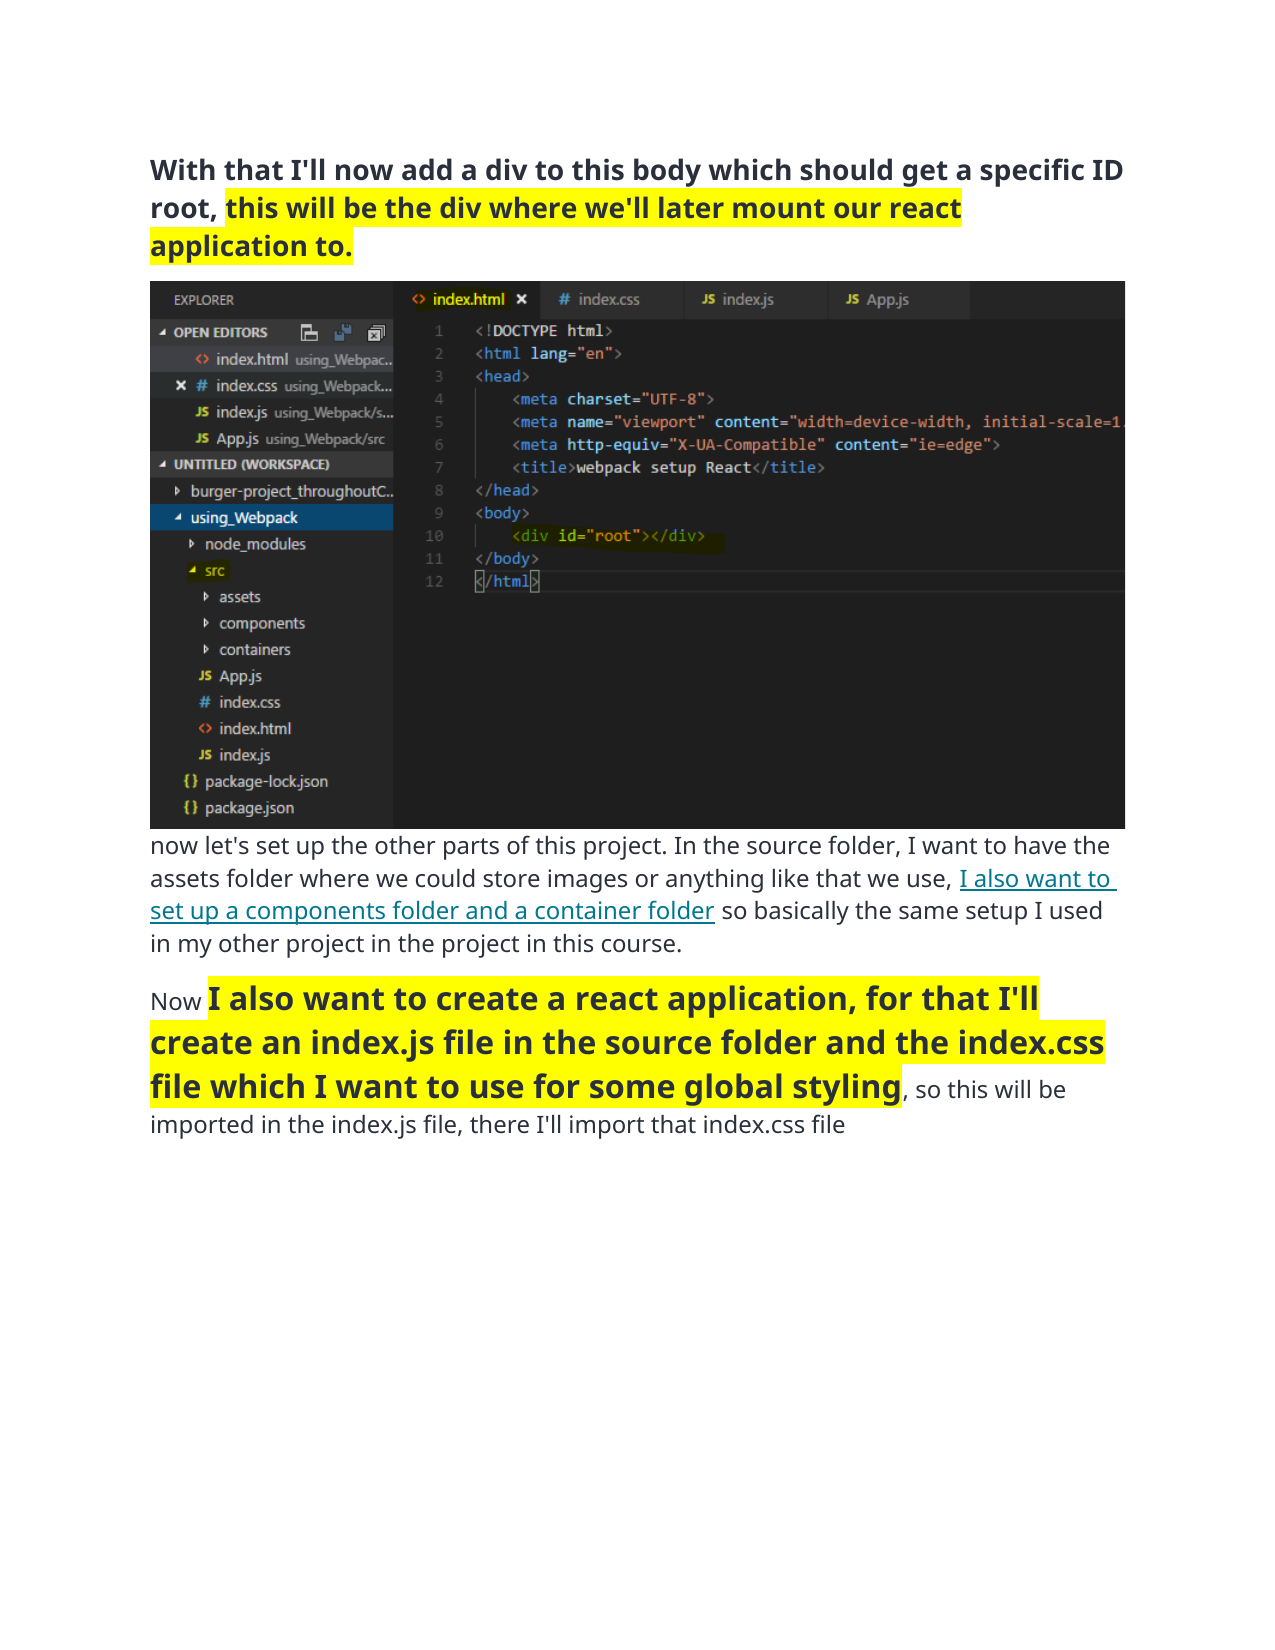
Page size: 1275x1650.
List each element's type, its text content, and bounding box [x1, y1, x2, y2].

text Now I also want to create a react application, for that I'll create an index.js file in the source folder and the index.css file which I want to use for some global styling, so this will be imported in the index.js file, there I'll import that index.css file [150, 976, 1125, 1140]
text With that I'll now add a div to this body which should get a specific ID root, this will be the div where we'll later mount our react application to. [150, 150, 1125, 265]
text now let's set up the other parts of this project. In the source folder, I want to have the assets folder where we could store images or anything like that we use, I also want to set up a components folder and a container folder so basically the same setup I used in my other project in the project in this course. [150, 829, 1125, 959]
picture [150, 281, 1125, 829]
